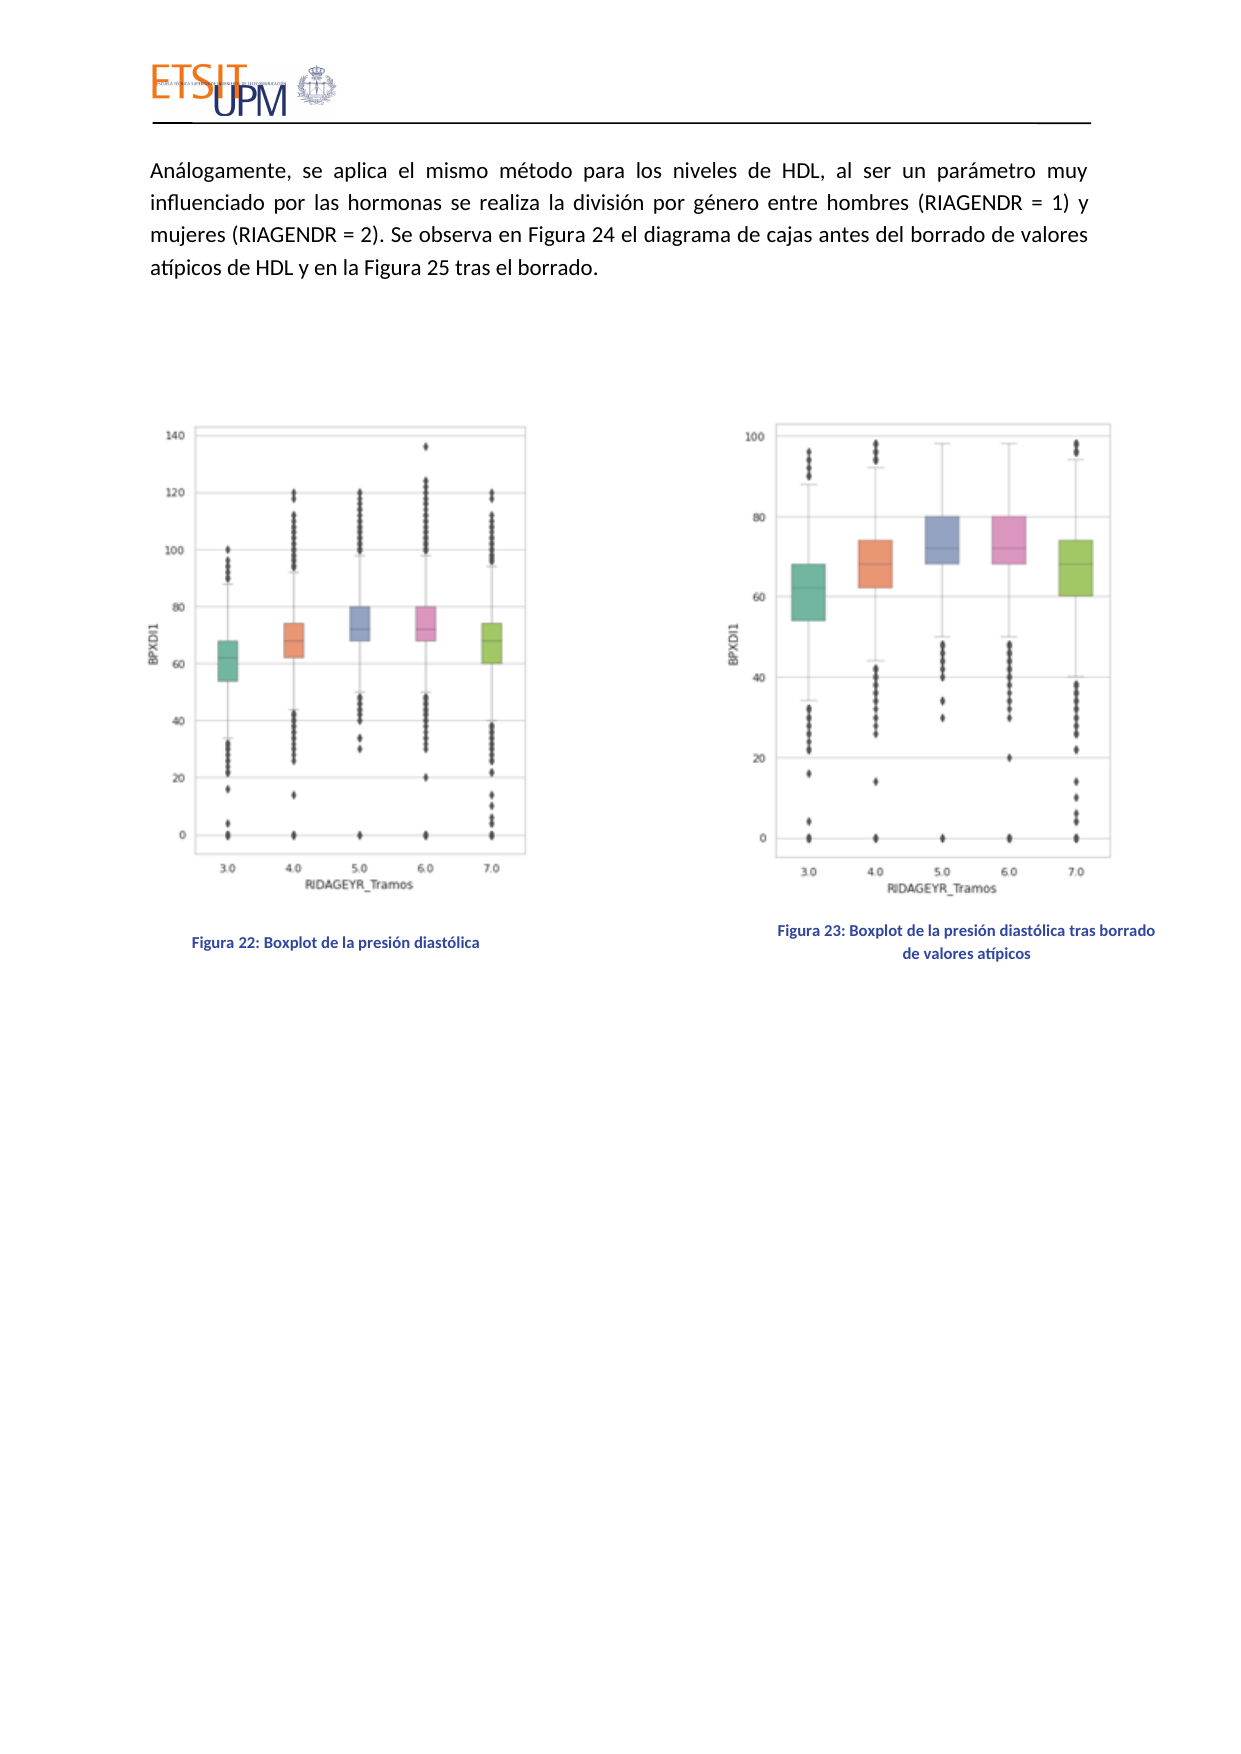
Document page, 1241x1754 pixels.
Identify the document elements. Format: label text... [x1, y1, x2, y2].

picture [151, 63, 338, 117]
picture [721, 418, 1116, 901]
text Análogamente, se aplica el mismo método para los niveles de HDL, al ser un parámetro muy influenciado por las hormonas se realiza la división por género entre hombres (RIAGENDR = 1) y mujeres (RIAGENDR = 2). Se observa en Figura 24 el diagrama de cajas antes del borrado de valores atípicos de HDL y en la Figura 25 tras el borrado. [150, 156, 1090, 281]
picture [141, 421, 531, 897]
